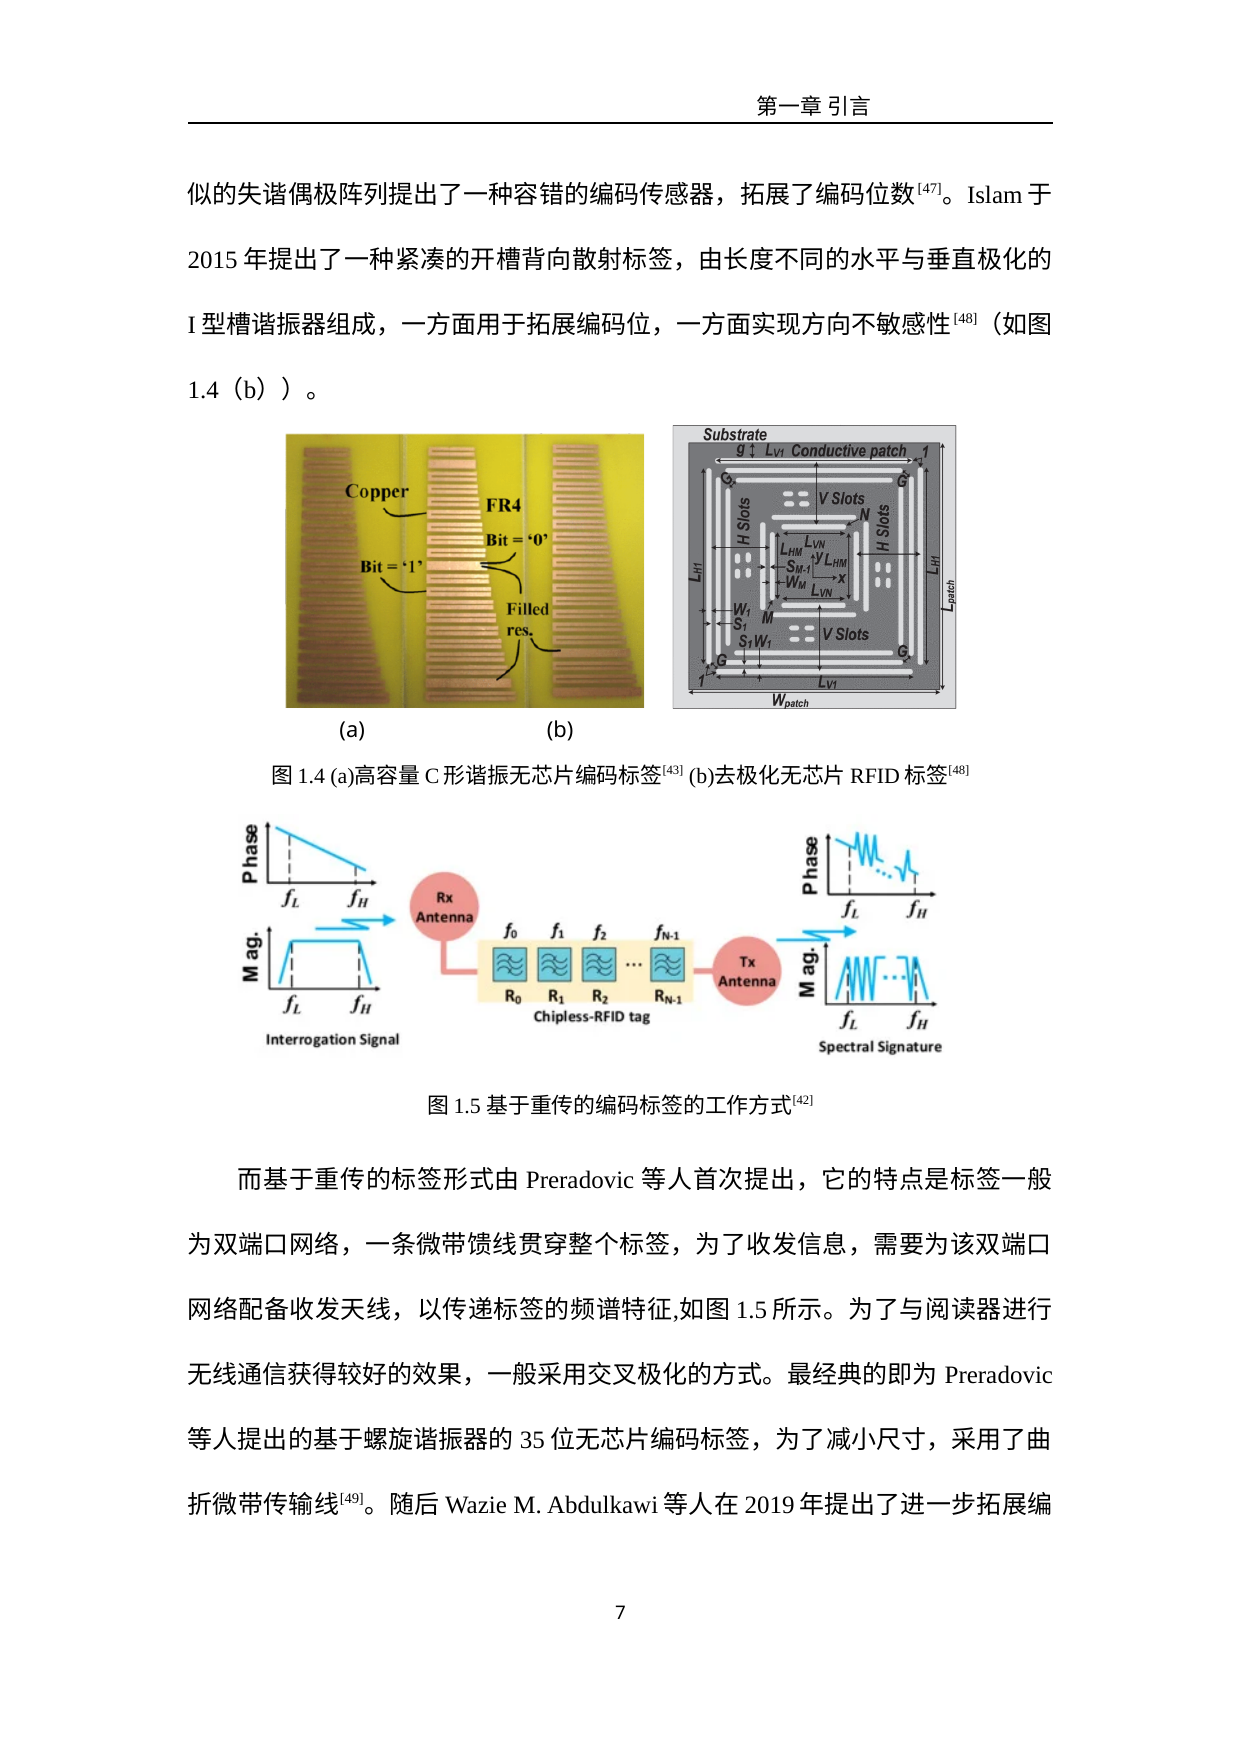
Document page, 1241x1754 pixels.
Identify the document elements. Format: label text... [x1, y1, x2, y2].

text 图1.4 (a)高容量C形谐振无芯片编码标签[43] (b)去极化无芯片RFID标签[48] [187, 757, 1053, 790]
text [187, 160, 1053, 420]
picture [672, 423, 958, 709]
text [187, 1145, 1053, 1535]
text 图1.5 基于重传的编码标签的工作方式[42] [187, 1087, 1053, 1120]
text (a) (b) [187, 712, 1053, 745]
picture [237, 814, 947, 1059]
